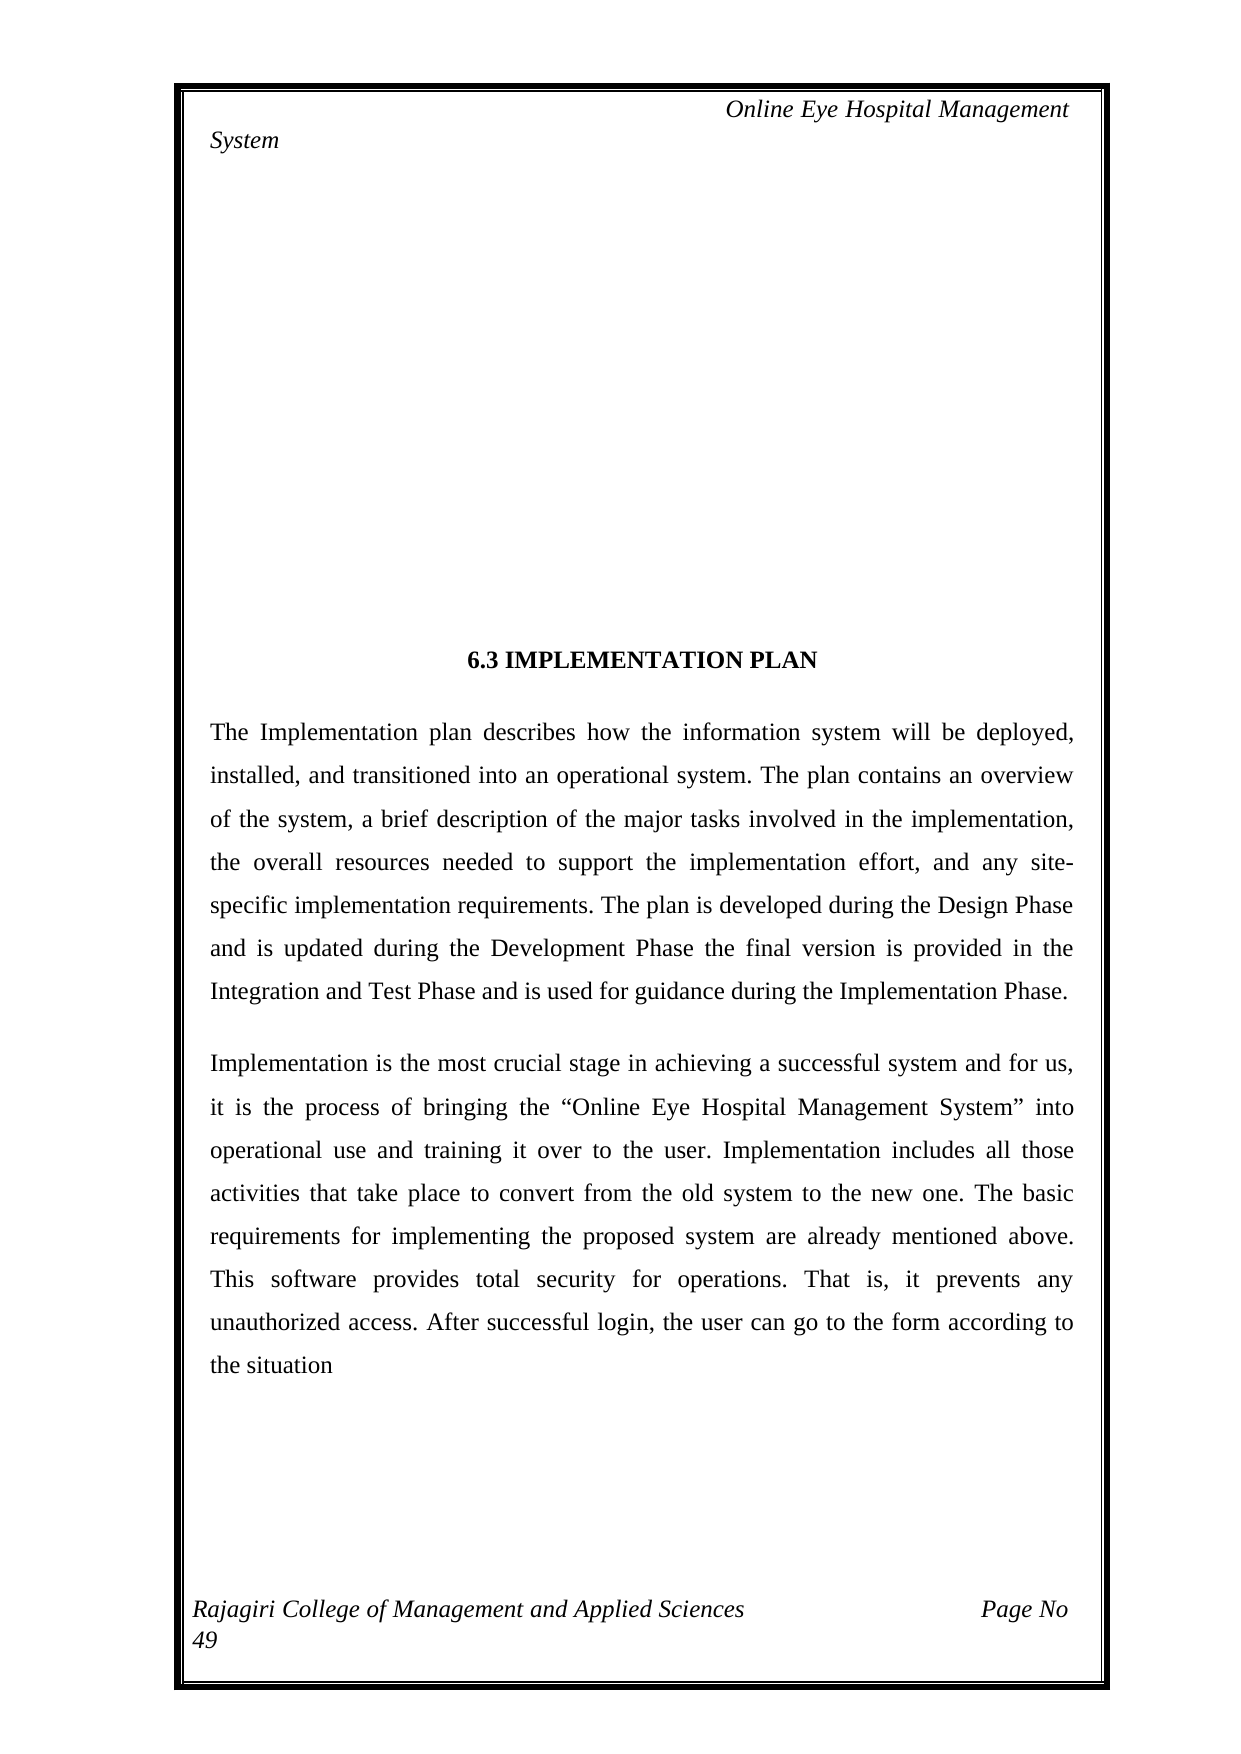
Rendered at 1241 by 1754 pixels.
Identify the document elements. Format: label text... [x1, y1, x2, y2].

text The Implementation plan describes how the information system will be deployed, installed, and transitioned into an operational system. The plan contains an overview of the system, a brief description of the major tasks involved in the implementation, the overall resources needed to support the implementation effort, and any site-specific implementation requirements. The plan is developed during the Design Phase and is updated during the Development Phase the final version is provided in the Integration and Test Phase and is used for guidance during the Implementation Phase. [210, 717, 1075, 1005]
text 6.3 IMPLEMENTATION PLAN [210, 645, 1075, 674]
text Implementation is the most crucial stage in achieving a successful system and for us, it is the process of bringing the “Online Eye Hospital Management System” into operational use and training it over to the user. Implementation includes all those activities that take place to convert from the old system to the new one. The basic requirements for implementing the proposed system are already mentioned above. This software provides total security for operations. That is, it prevents any unauthorized access. After successful login, the user can go to the form according to the situation [210, 1048, 1075, 1379]
